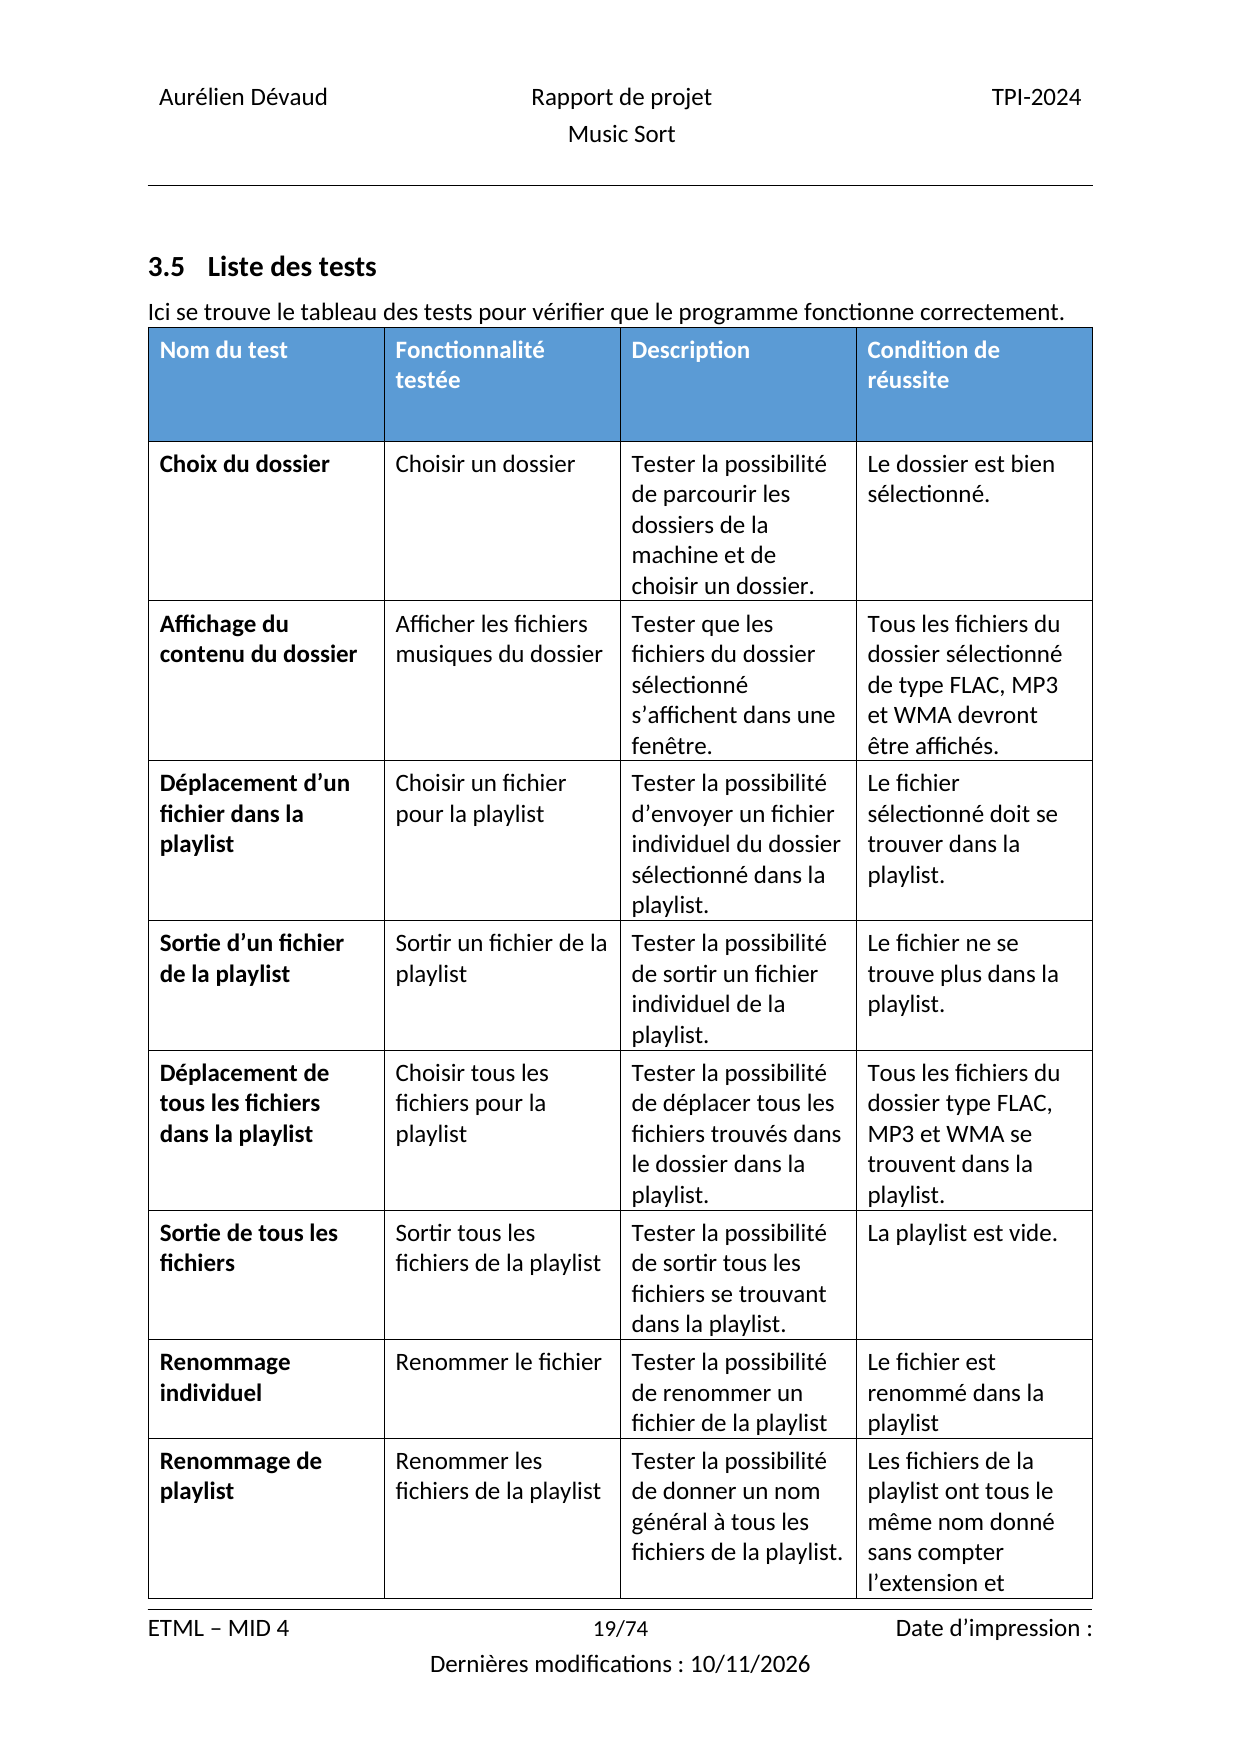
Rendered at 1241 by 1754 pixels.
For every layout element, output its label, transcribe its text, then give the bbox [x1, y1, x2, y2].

table_header Condition de réussite [857, 328, 1092, 441]
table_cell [385, 1439, 620, 1598]
table_cell Tous les fichiers du dossier sélectionné de type FLAC, MP3 et WMA devront être affichés. [857, 601, 1092, 760]
table_cell Le fichier ne se trouve plus dans la playlist. [857, 921, 1092, 1049]
subtitle Liste des tests [148, 248, 1092, 284]
table_cell Tester la possibilité de sortir tous les fichiers se trouvant dans la playlist. [621, 1211, 856, 1339]
table_header Description [621, 328, 856, 441]
table_cell Tester la possibilité d’envoyer un fichier individuel du dossier sélectionné dans la playlist. [621, 761, 856, 920]
table_header Fonctionnalité testée [385, 328, 620, 441]
table_cell Choisir un dossier [385, 442, 620, 600]
table_cell Tester la possibilité de sortir un fichier individuel de la playlist. [621, 921, 856, 1049]
table_cell Renommage individuel [149, 1340, 384, 1438]
table_cell Déplacement de tous les fichiers dans la playlist [149, 1051, 384, 1209]
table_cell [857, 1439, 1092, 1598]
table_cell La playlist est vide. [857, 1211, 1092, 1339]
table_cell Tester la possibilité de déplacer tous les fichiers trouvés dans le dossier dans la playlist. [621, 1051, 856, 1209]
table_cell Tous les fichiers du dossier type FLAC, MP3 et WMA se trouvent dans la playlist. [857, 1051, 1092, 1209]
text Ici se trouve le tableau des tests pour vérifier que le programme fonctionne correctement. [148, 296, 1092, 327]
table_cell Le fichier sélectionné doit se trouver dans la playlist. [857, 761, 1092, 920]
table_cell Tester la possibilité de renommer un fichier de la playlist [621, 1340, 856, 1438]
table_cell Le fichier est renommé dans la playlist [857, 1340, 1092, 1438]
table_cell Affichage du contenu du dossier [149, 601, 384, 760]
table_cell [149, 1439, 384, 1598]
table_cell Renommer le fichier [385, 1340, 620, 1438]
table_cell Afficher les fichiers musiques du dossier [385, 601, 620, 760]
table_cell Tester la possibilité de parcourir les dossiers de la machine et de choisir un dossier. [621, 442, 856, 600]
table_header Nom du test [149, 328, 384, 441]
table_cell Sortie d’un fichier de la playlist [149, 921, 384, 1049]
table_cell Choisir un fichier pour la playlist [385, 761, 620, 920]
table_cell Tester que les fichiers du dossier sélectionné s’affichent dans une fenêtre. [621, 601, 856, 760]
table_cell Sortir un fichier de la playlist [385, 921, 620, 1049]
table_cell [621, 1439, 856, 1598]
table_cell Déplacement d’un fichier dans la playlist [149, 761, 384, 920]
table_cell Sortir tous les fichiers de la playlist [385, 1211, 620, 1339]
table_cell Choix du dossier [149, 442, 384, 600]
table_cell Le dossier est bien sélectionné. [857, 442, 1092, 600]
table_cell Sortie de tous les fichiers [149, 1211, 384, 1339]
table_cell Choisir tous les fichiers pour la playlist [385, 1051, 620, 1209]
